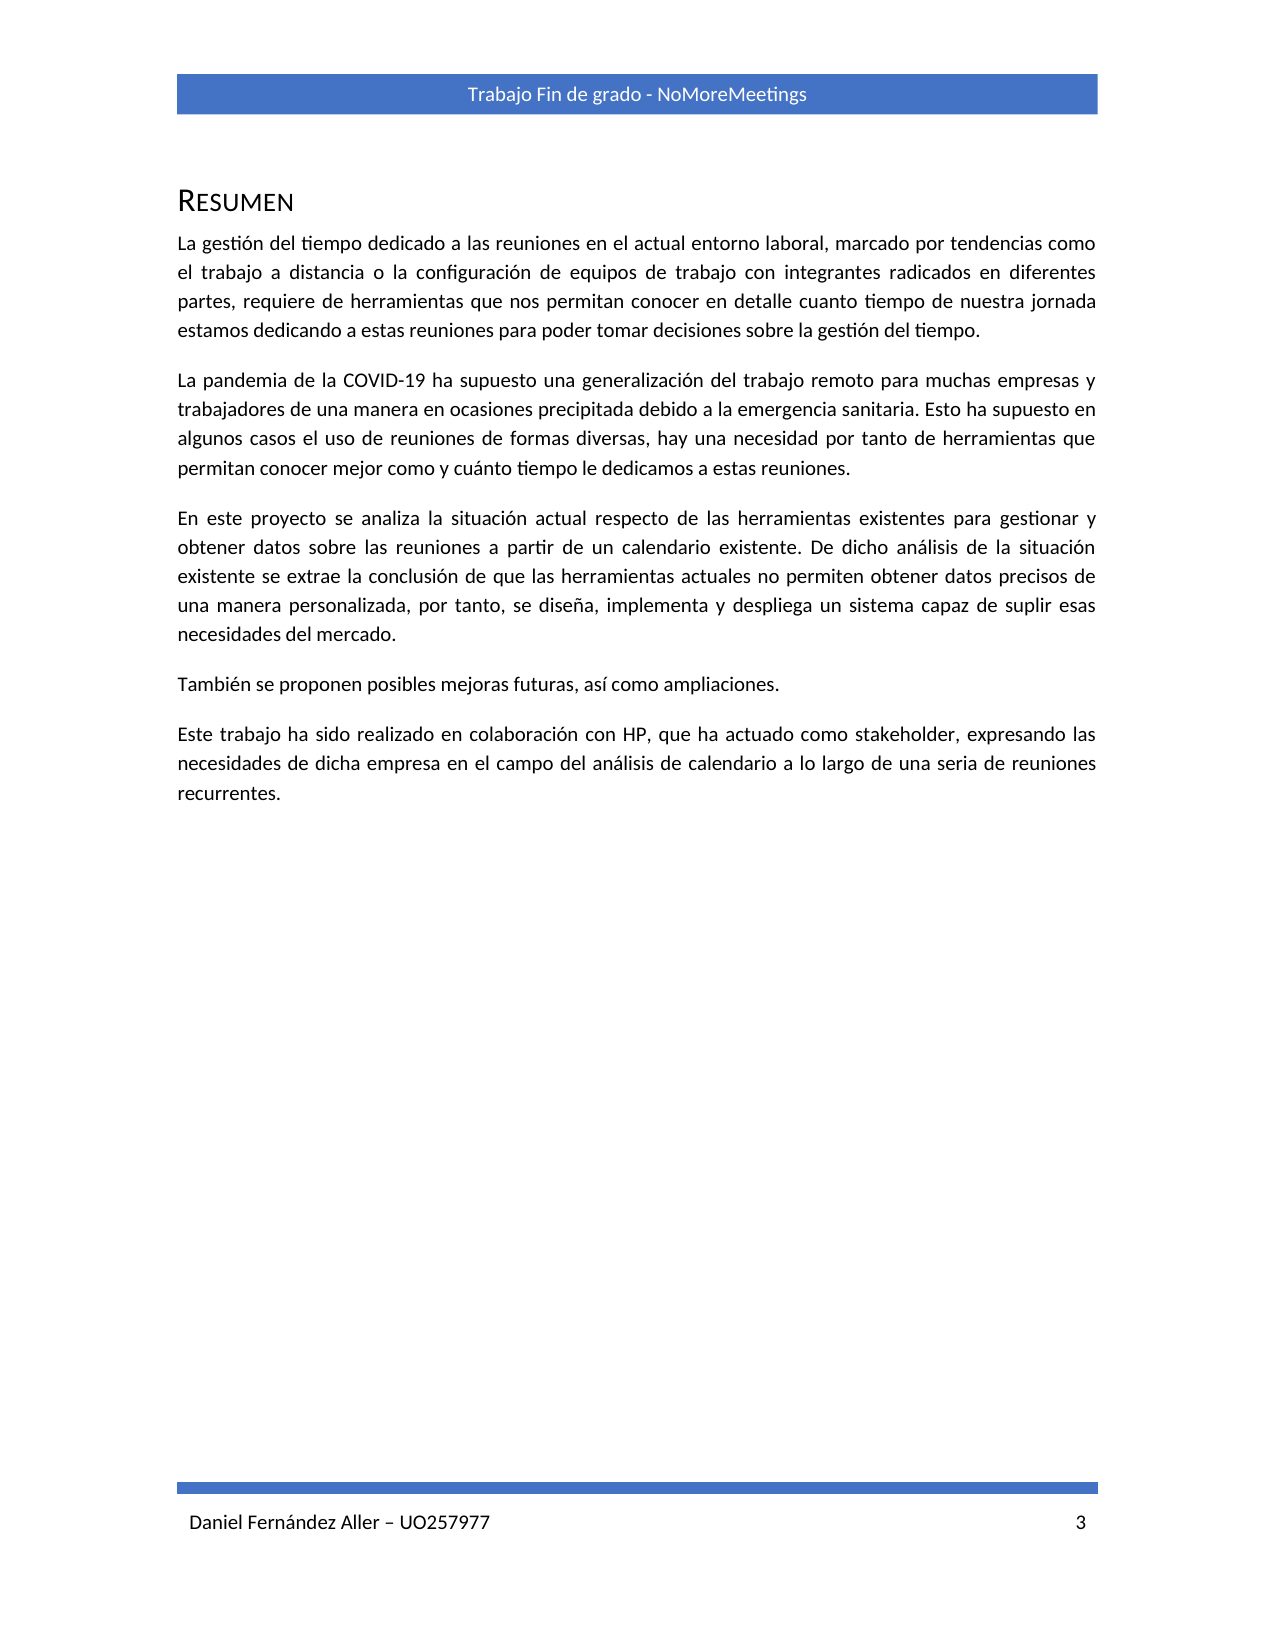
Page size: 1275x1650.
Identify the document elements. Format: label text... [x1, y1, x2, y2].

text La pandemia de la COVID-19 ha supuesto una generalización del trabajo remoto para muchas empresas y trabajadores de una manera en ocasiones precipitada debido a la emergencia sanitaria. Esto ha supuesto en algunos casos el uso de reuniones de formas diversas, hay una necesidad por tanto de herramientas que permitan conocer mejor como y cuánto tiempo le dedicamos a estas reuniones. [177, 367, 1098, 480]
text En este proyecto se analiza la situación actual respecto de las herramientas existentes para gestionar y obtener datos sobre las reuniones a partir de un calendario existente. De dicho análisis de la situación existente se extrae la conclusión de que las herramientas actuales no permiten obtener datos precisos de una manera personalizada, por tanto, se diseña, implementa y despliega un sistema capaz de suplir esas necesidades del mercado. [177, 505, 1098, 647]
text La gestión del tiempo dedicado a las reuniones en el actual entorno laboral, marcado por tendencias como el trabajo a distancia o la configuración de equipos de trabajo con integrantes radicados en diferentes partes, requiere de herramientas que nos permitan conocer en detalle cuanto tiempo de nuestra jornada estamos dedicando a estas reuniones para poder tomar decisiones sobre la gestión del tiempo. [177, 230, 1098, 343]
subtitle Resumen [177, 179, 1098, 219]
text Este trabajo ha sido realizado en colaboración con HP, que ha actuado como stakeholder, expresando las necesidades de dicha empresa en el campo del análisis de calendario a lo largo de una seria de reuniones recurrentes. [177, 721, 1098, 805]
text También se proponen posibles mejoras futuras, así como ampliaciones. [177, 671, 1098, 697]
